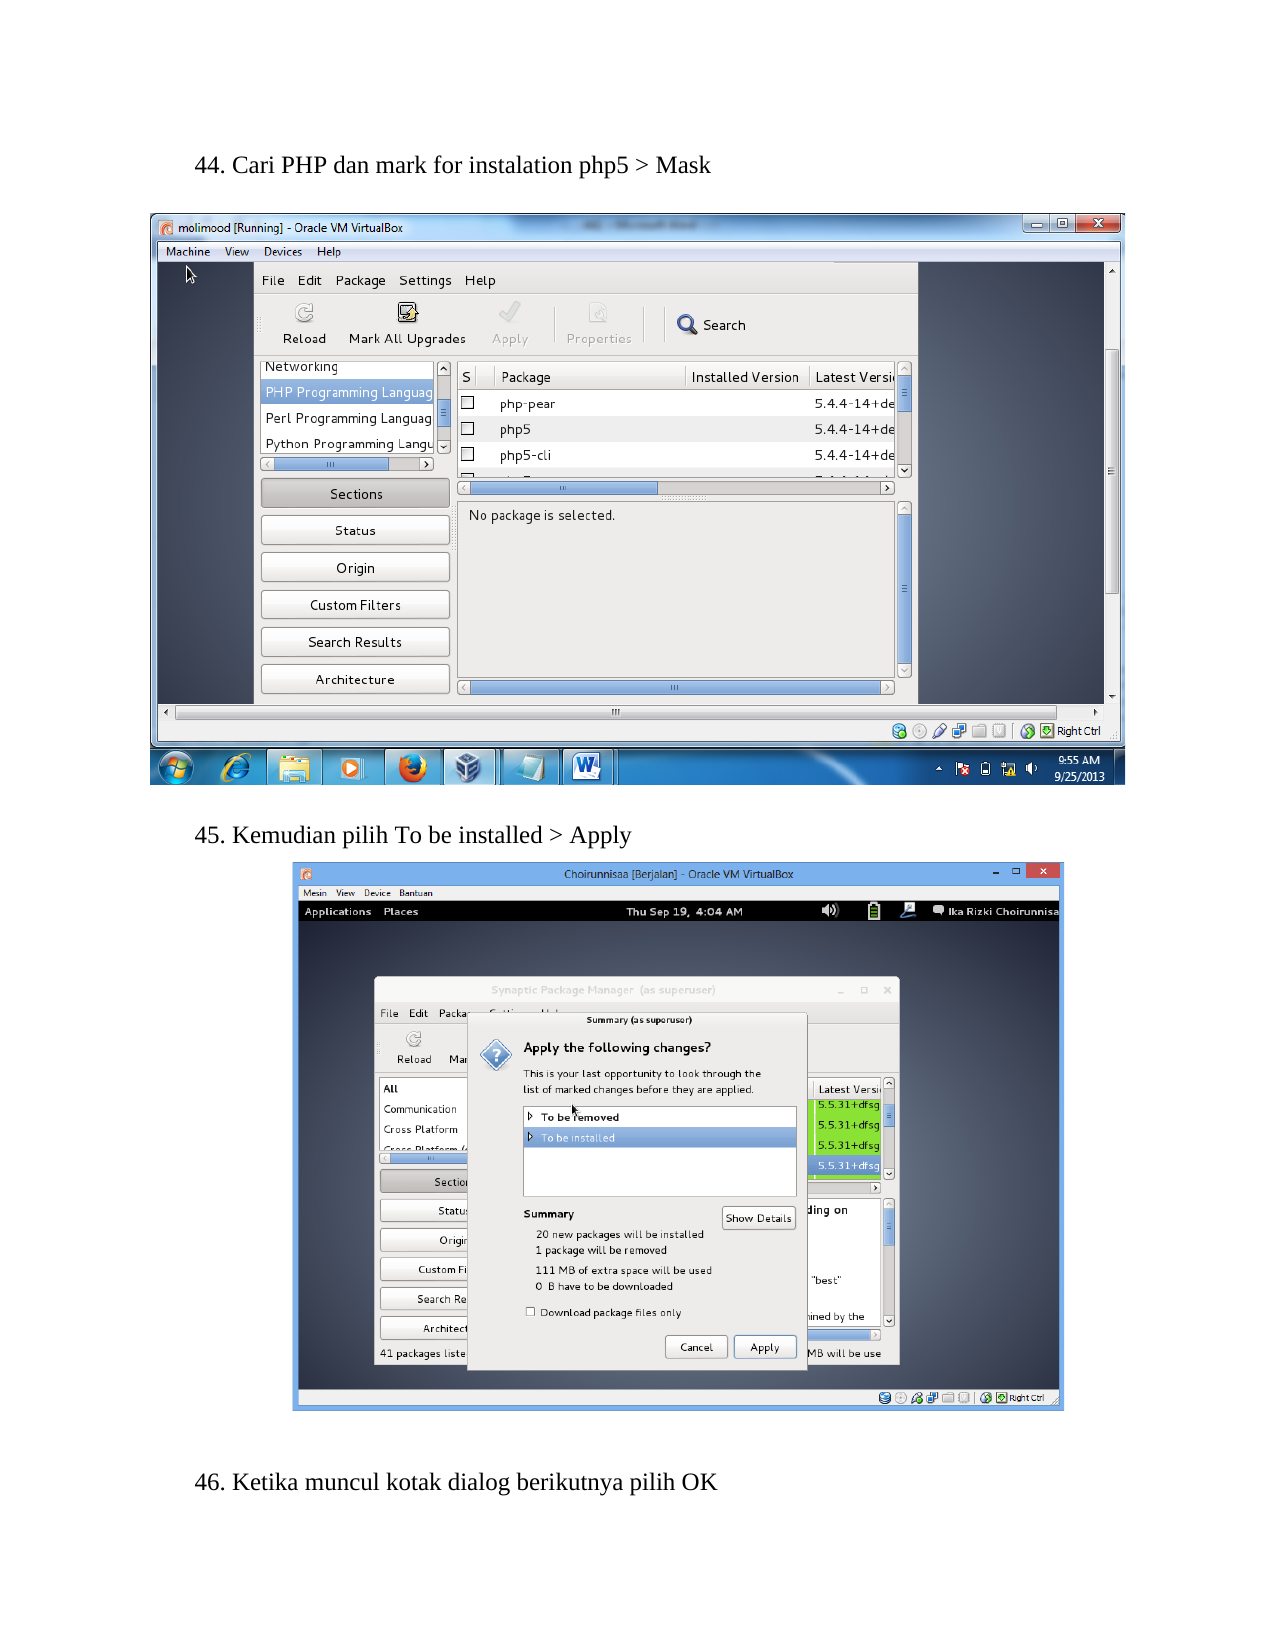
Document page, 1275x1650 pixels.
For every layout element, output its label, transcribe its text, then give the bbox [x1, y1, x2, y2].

list Cari PHP dan mark for instalation php5 > Mask [194, 150, 1125, 179]
list Ketika muncul kotak dialog berikutnya pilih OK [194, 1467, 1125, 1496]
picture [150, 213, 1125, 785]
list Kemudian pilih To be installed > Apply [194, 820, 1125, 848]
picture [292, 862, 1065, 1411]
